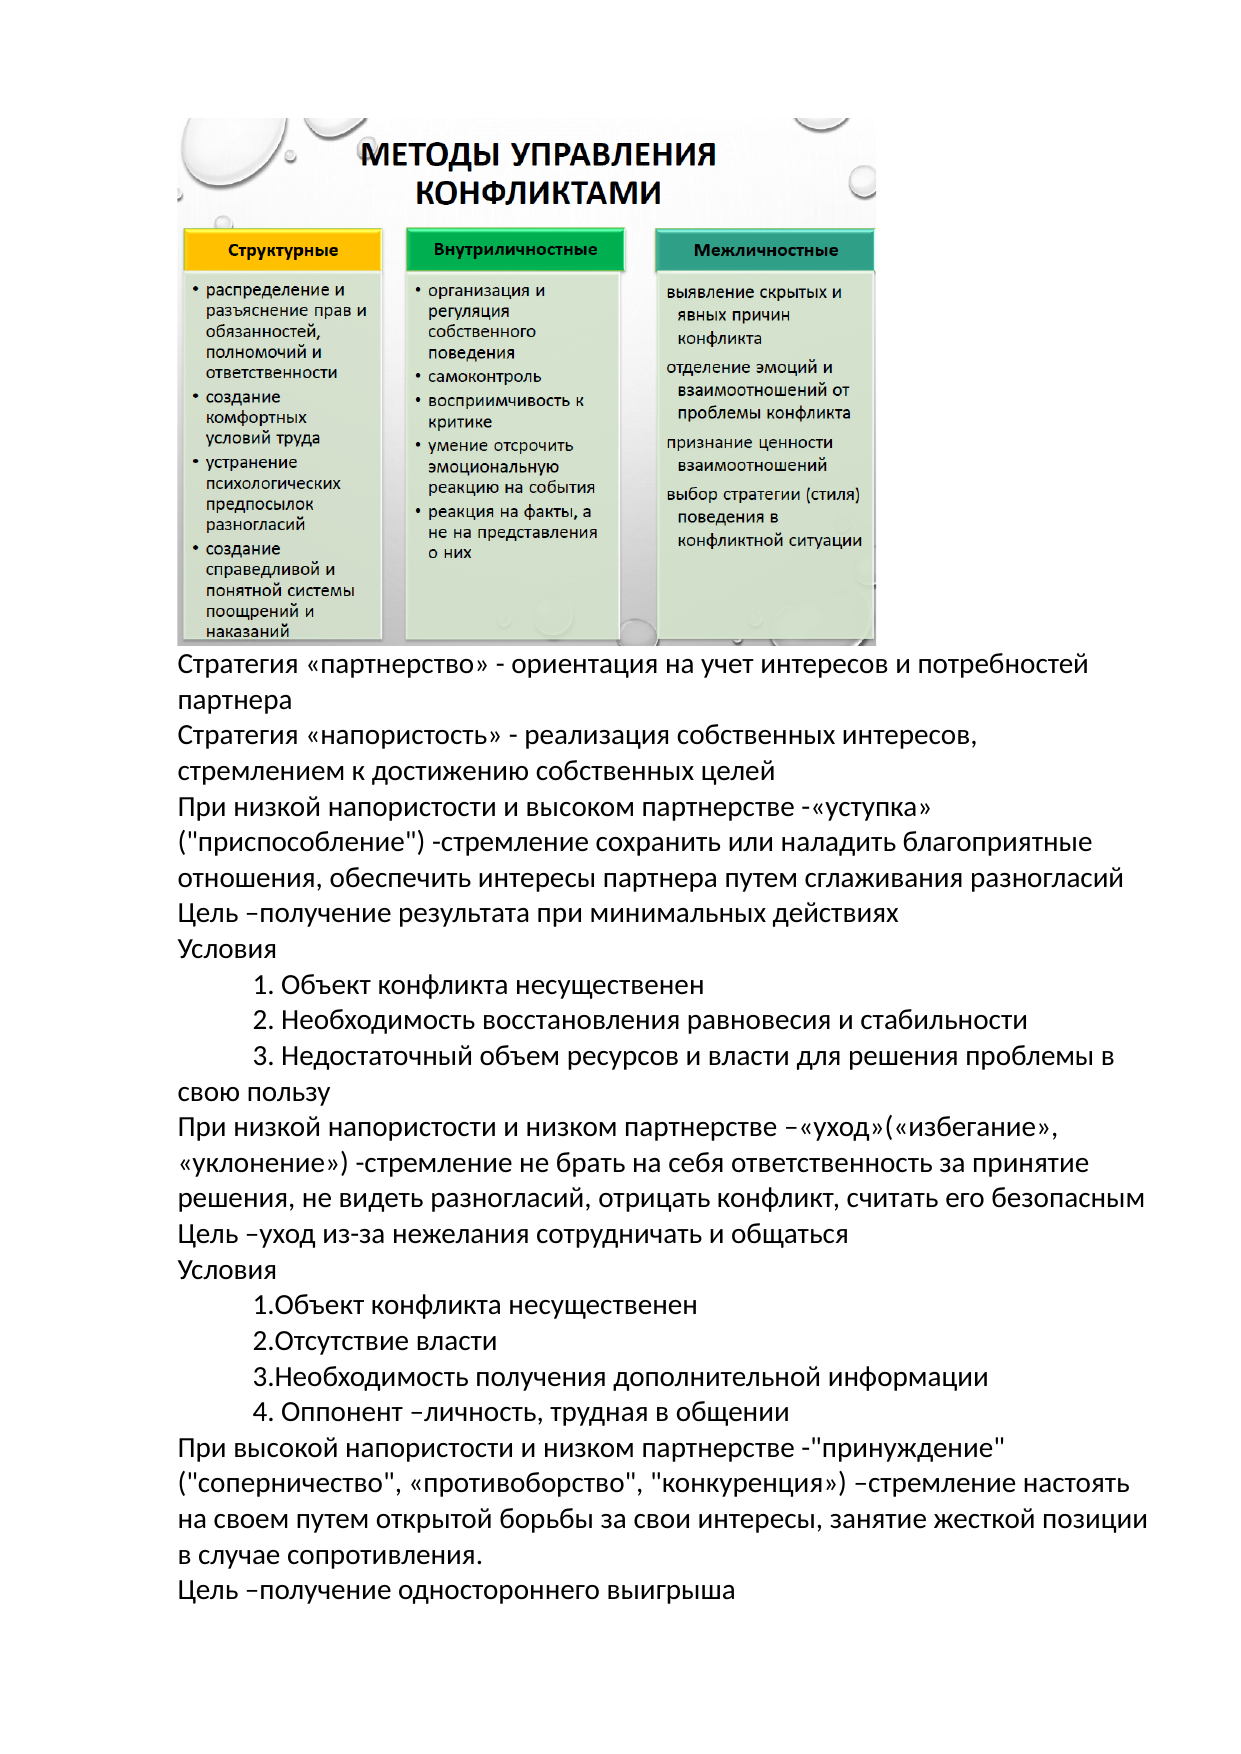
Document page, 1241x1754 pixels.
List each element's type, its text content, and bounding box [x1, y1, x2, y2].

text Цель –получение результата при минимальных действиях [177, 894, 1152, 930]
text 3.Необходимость получения дополнительной информации [177, 1358, 1152, 1393]
picture [177, 118, 877, 646]
text 2.Отсутствие власти [177, 1322, 1152, 1358]
text 3. Недостаточный объем ресурсов и власти для решения проблемы в свою пользу [177, 1037, 1152, 1108]
text 1.Объект конфликта несущественен [177, 1286, 1152, 1322]
text При низкой напористости и высоком партнерстве -«уступка» ("приспособление") -стремление сохранить или наладить благоприятные отношения, обеспечить интересы партнера путем сглаживания разногласий [177, 788, 1152, 894]
text 2. Необходимость восстановления равновесия и стабильности [177, 1001, 1152, 1037]
text Условия [177, 930, 1152, 966]
text Цель –уход из-за нежелания сотрудничать и общаться [177, 1215, 1152, 1251]
text Цель –получение одностороннего выигрыша [177, 1571, 1152, 1607]
text Стратегия «напористость» - реализация собственных интересов, стремлением к достижению собственных целей [177, 716, 1152, 788]
text Условия [177, 1251, 1152, 1286]
text При высокой напористости и низком партнерстве -"принуждение" ("соперничество", «противоборство", "конкуренция») –стремление настоять на своем путем открытой борьбы за свои интересы, занятие жесткой позиции в случае сопротивления. [177, 1429, 1152, 1571]
text При низкой напористости и низком партнерстве –«уход»(«избегание», «уклонение») -стремление не брать на себя ответственность за принятие решения, не видеть разногласий, отрицать конфликт, считать его безопасным [177, 1108, 1152, 1215]
text Стратегия «партнерство» - ориентация на учет интересов и потребностей партнера [177, 645, 1152, 716]
text 1. Объект конфликта несущественен [177, 966, 1152, 1001]
text 4. Оппонент –личность, трудная в общении [177, 1393, 1152, 1429]
